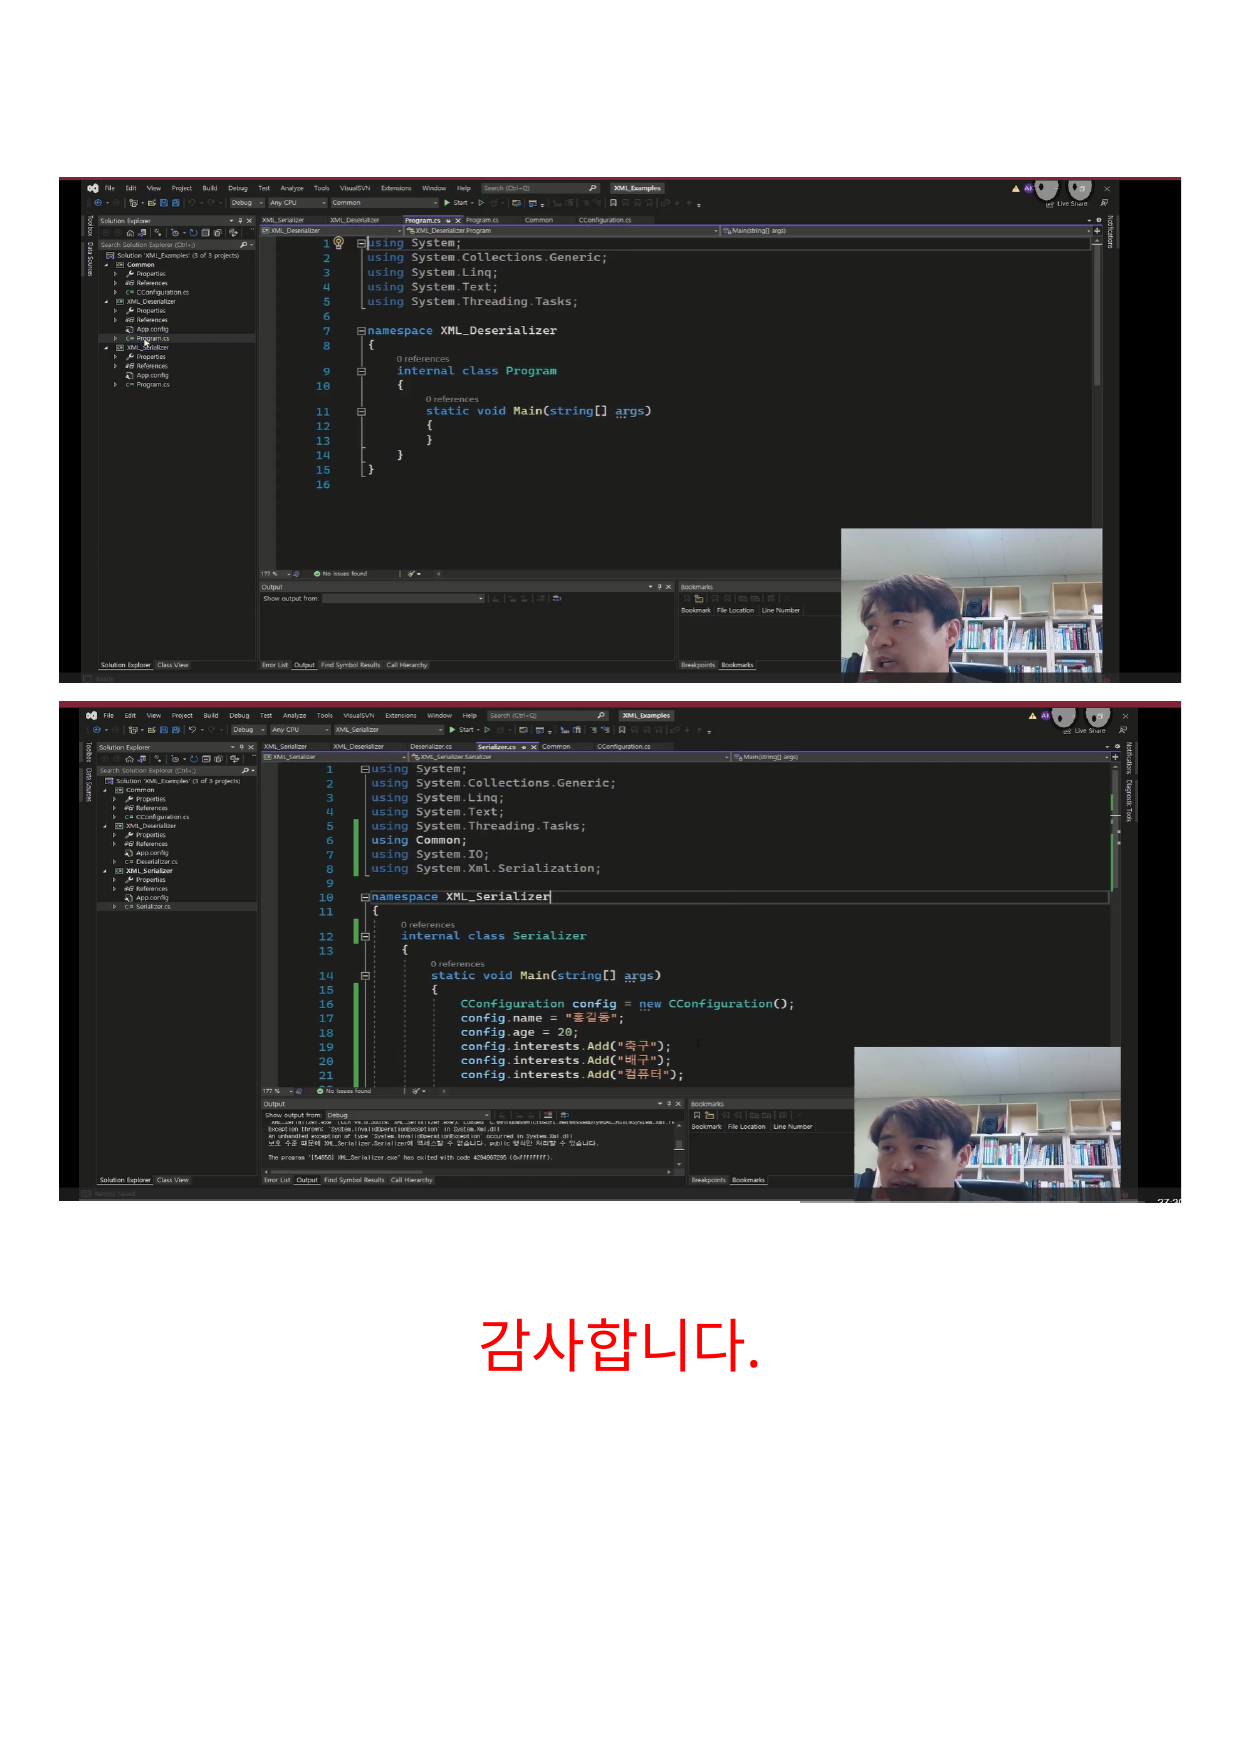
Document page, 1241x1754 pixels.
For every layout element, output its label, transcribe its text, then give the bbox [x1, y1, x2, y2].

picture [59, 177, 1182, 683]
picture [59, 701, 1182, 1203]
text 감사합니다. [59, 1299, 1181, 1384]
